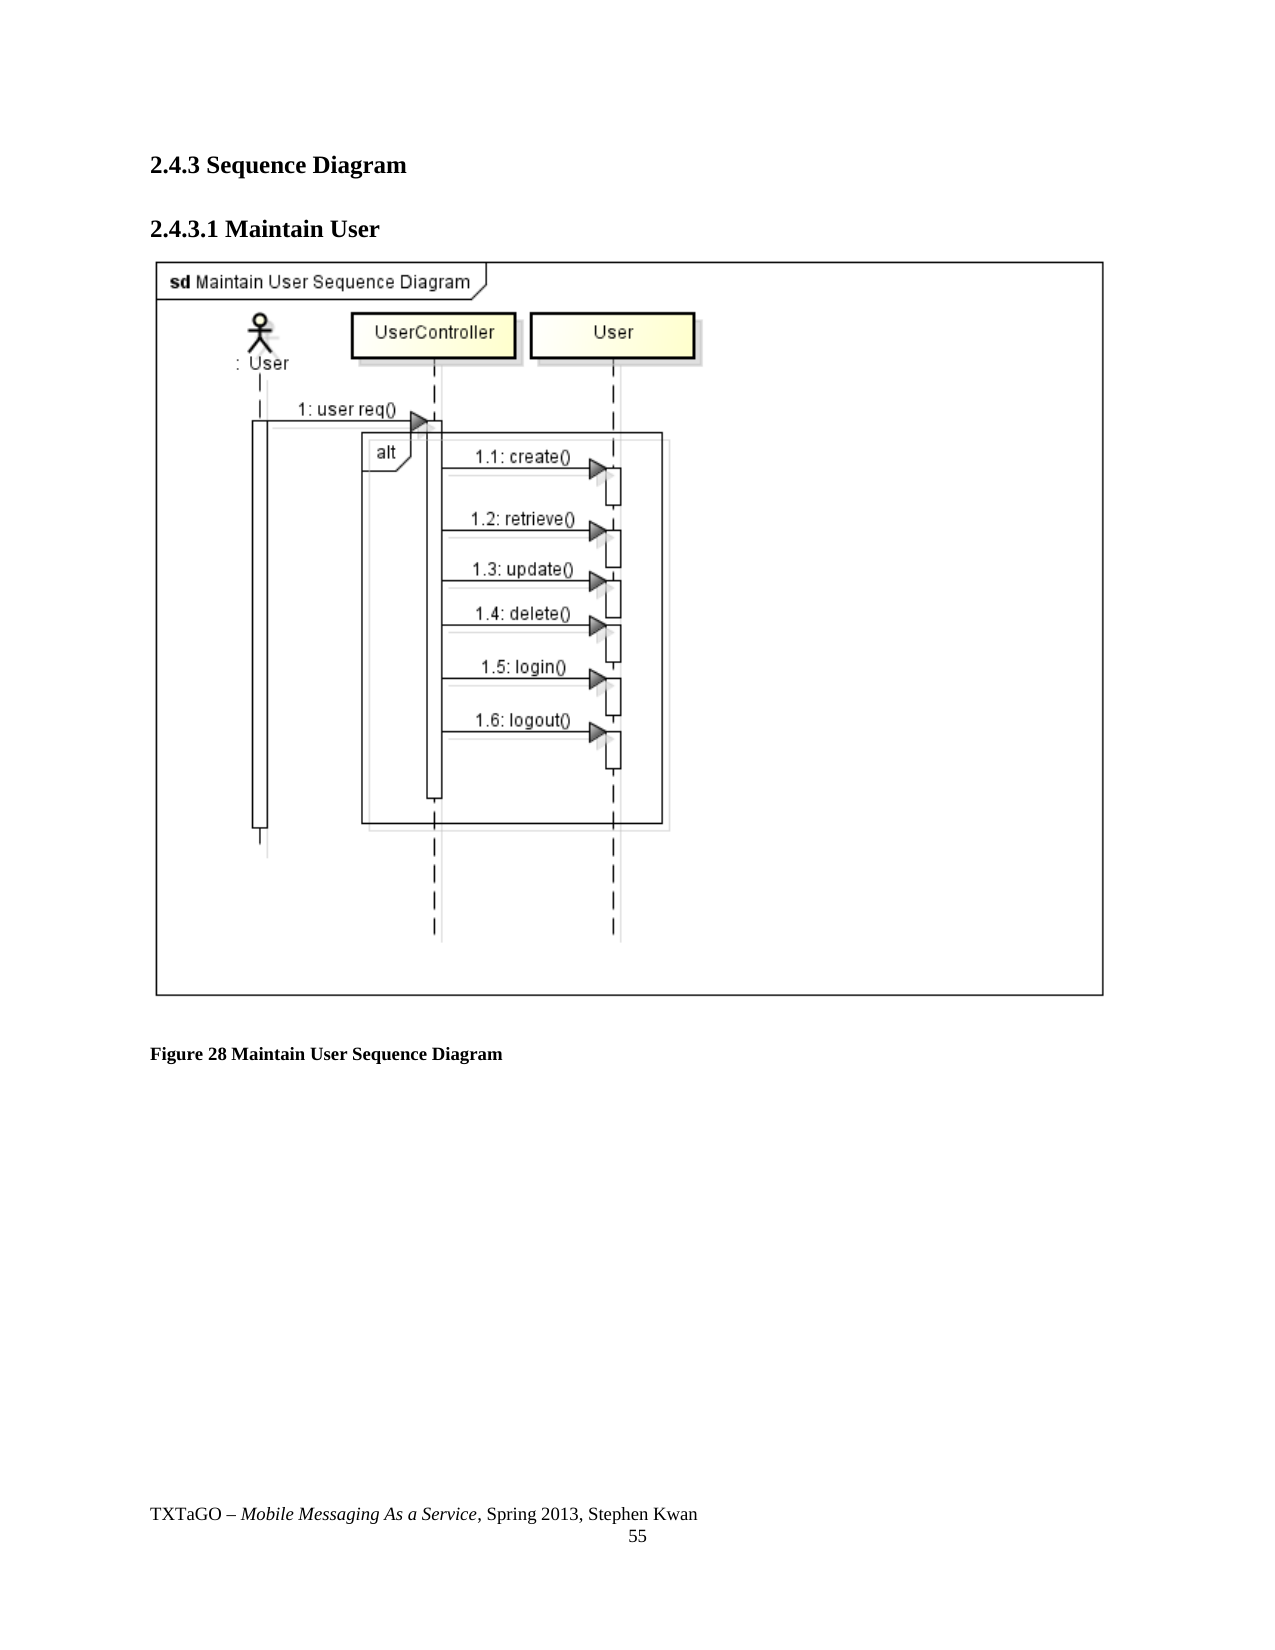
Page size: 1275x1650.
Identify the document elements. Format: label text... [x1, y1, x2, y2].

subtitle 2.4.3.1 Maintain User [150, 214, 1125, 243]
picture [150, 257, 1125, 1008]
subtitle 2.4.3 Sequence Diagram [150, 150, 1125, 179]
